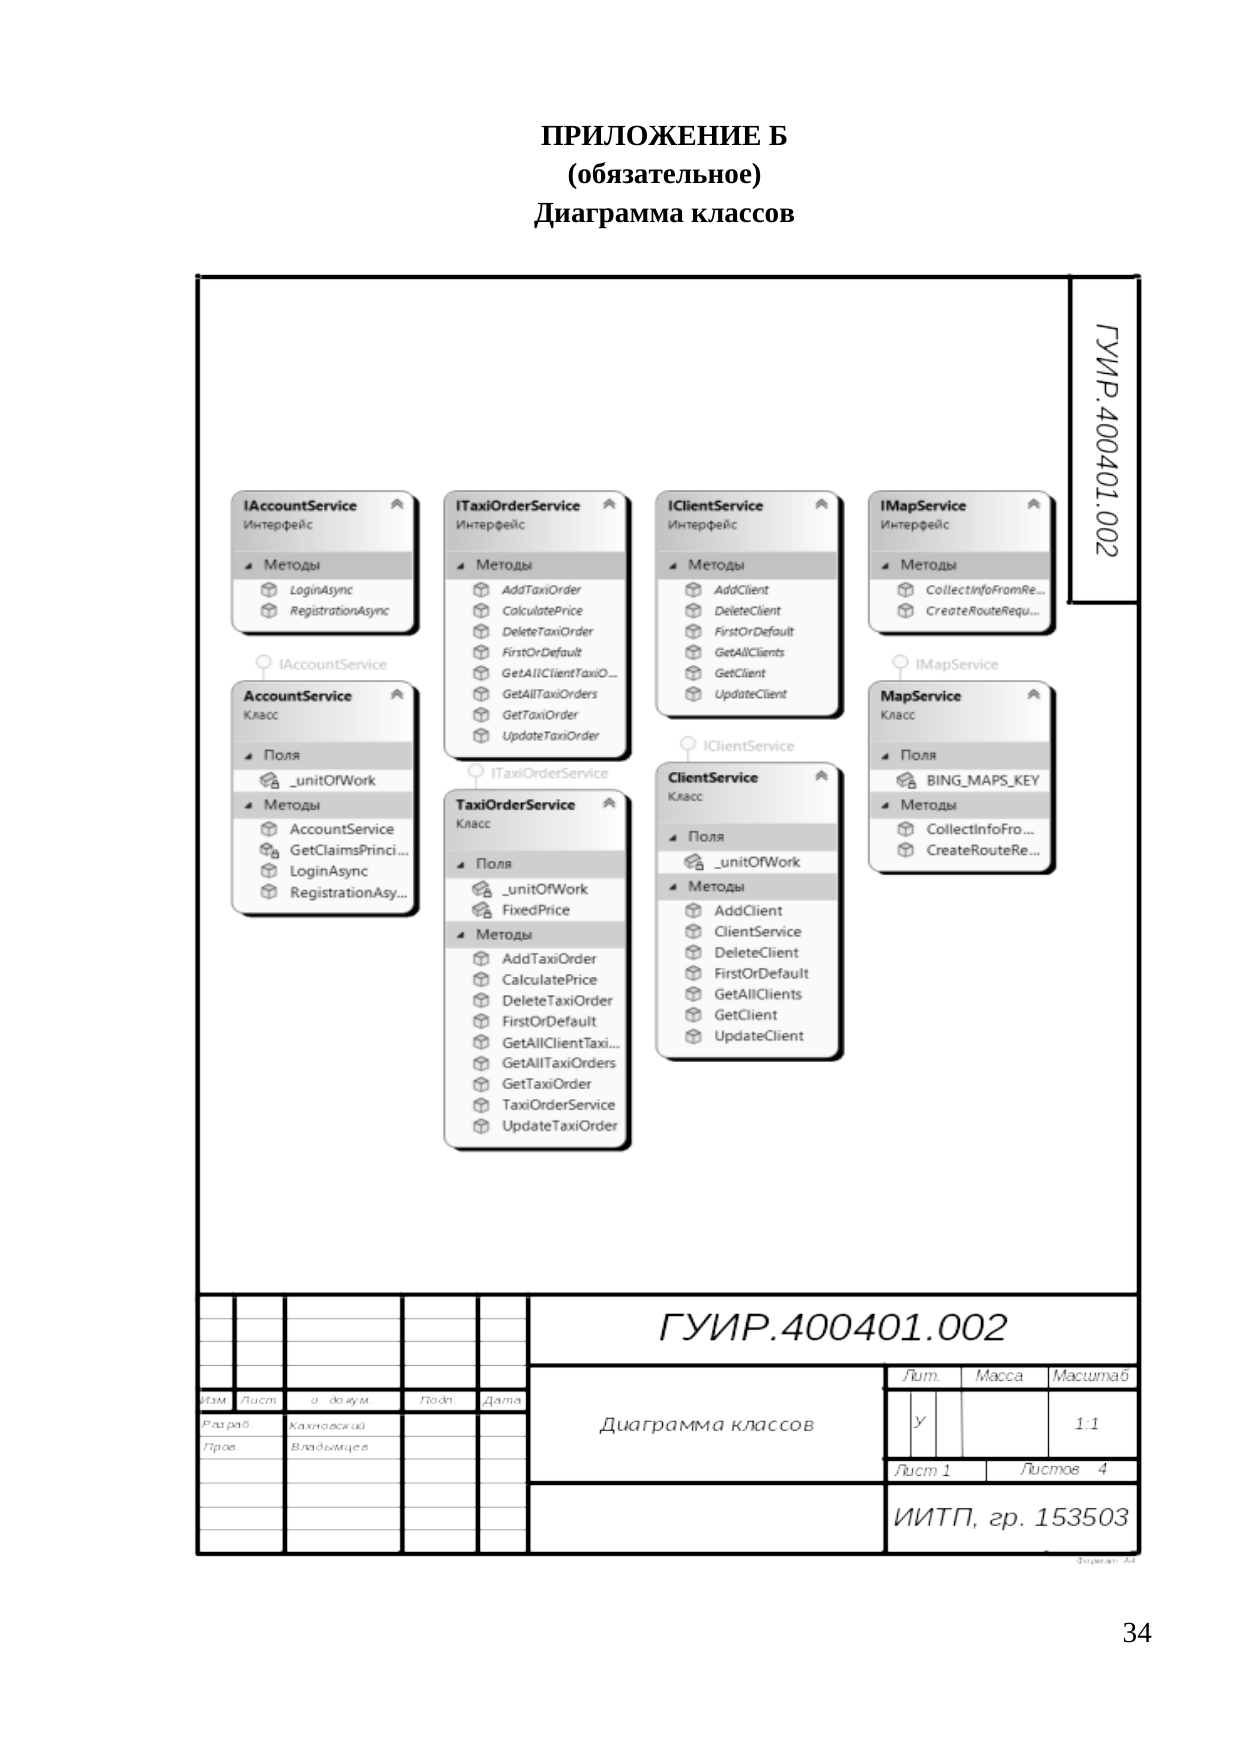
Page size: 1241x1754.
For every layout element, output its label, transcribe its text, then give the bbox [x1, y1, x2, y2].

text ПРИЛОЖЕНИЕ Б (обязательное) Диаграмма классов [177, 118, 1152, 229]
